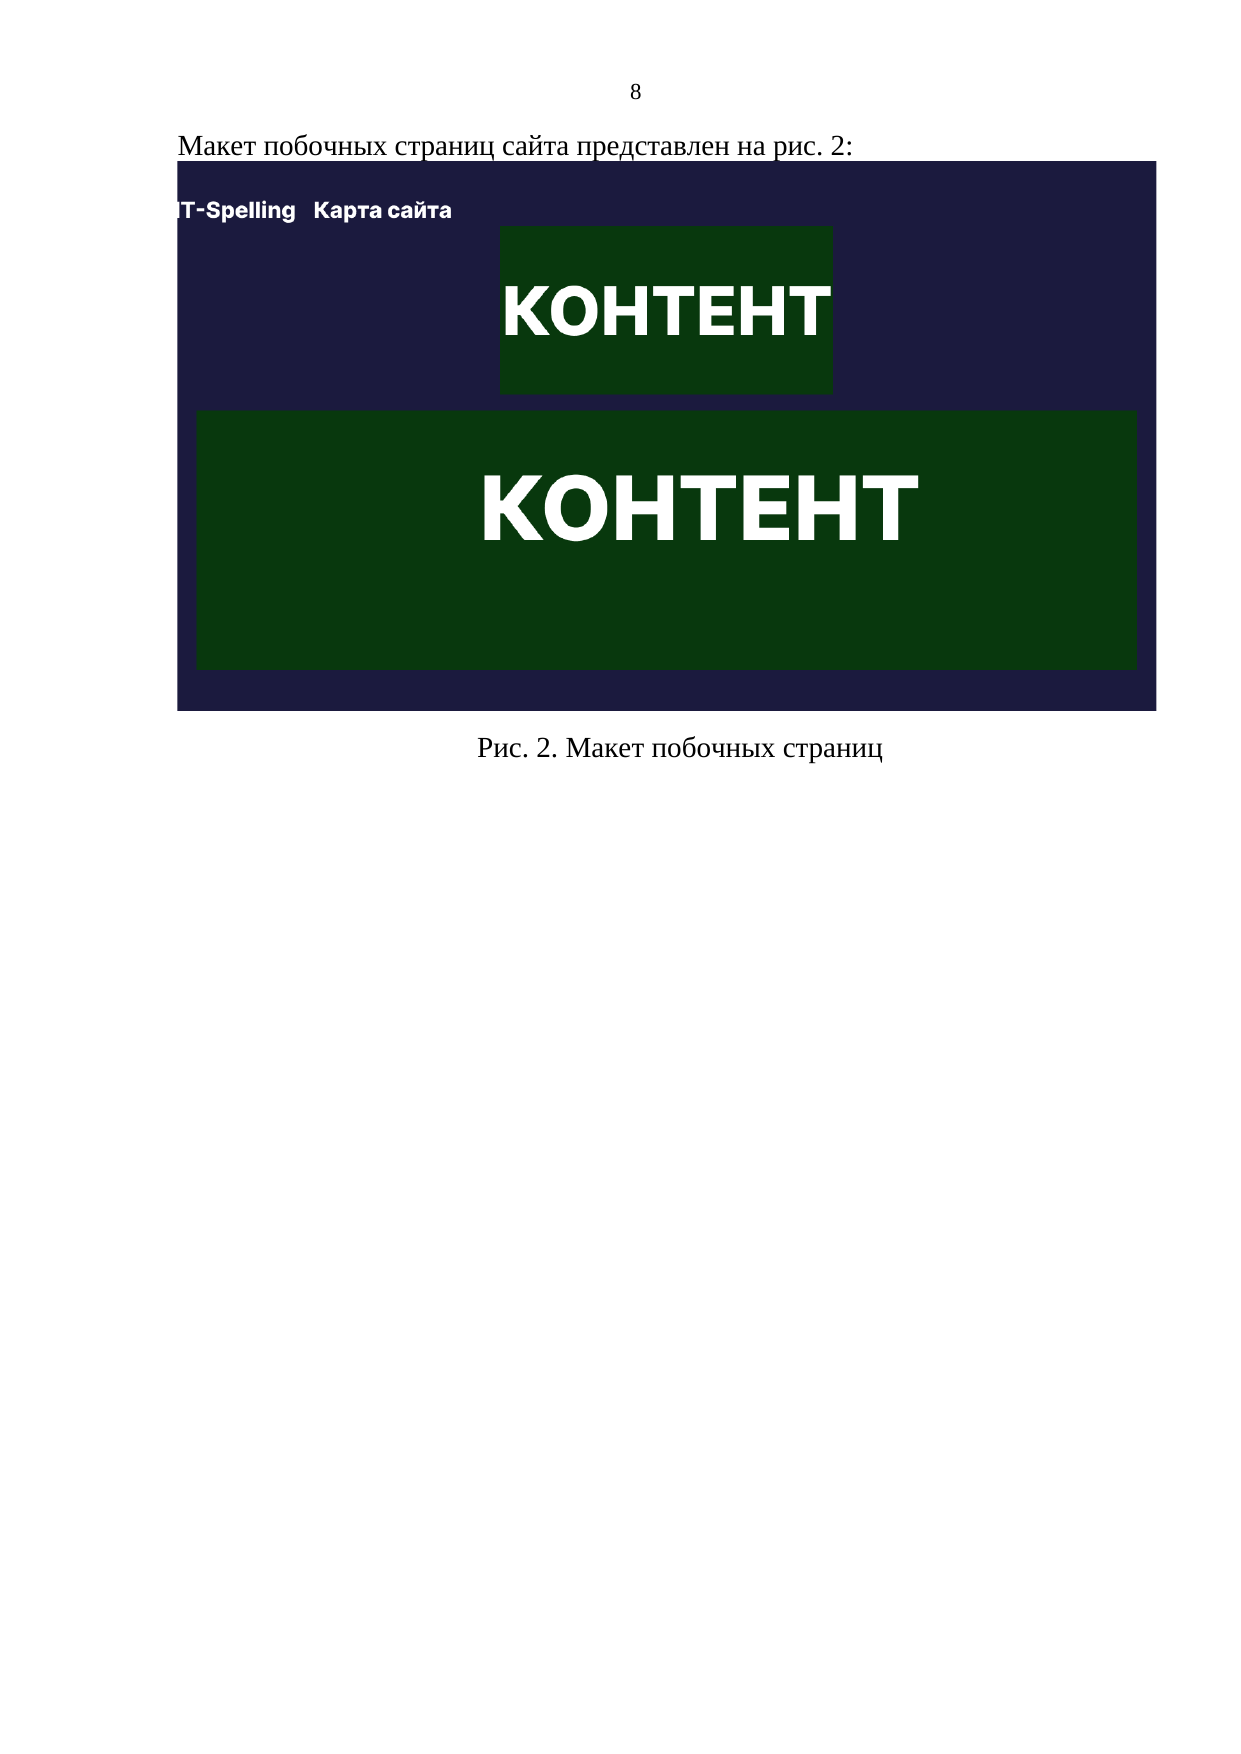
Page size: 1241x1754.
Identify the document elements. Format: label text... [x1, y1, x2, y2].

subtitle Рис. 2. Макет побочных страниц [477, 730, 1198, 764]
picture [177, 161, 1157, 711]
text Макет побочных страниц сайта представлен на рис. 2: [177, 128, 1198, 161]
